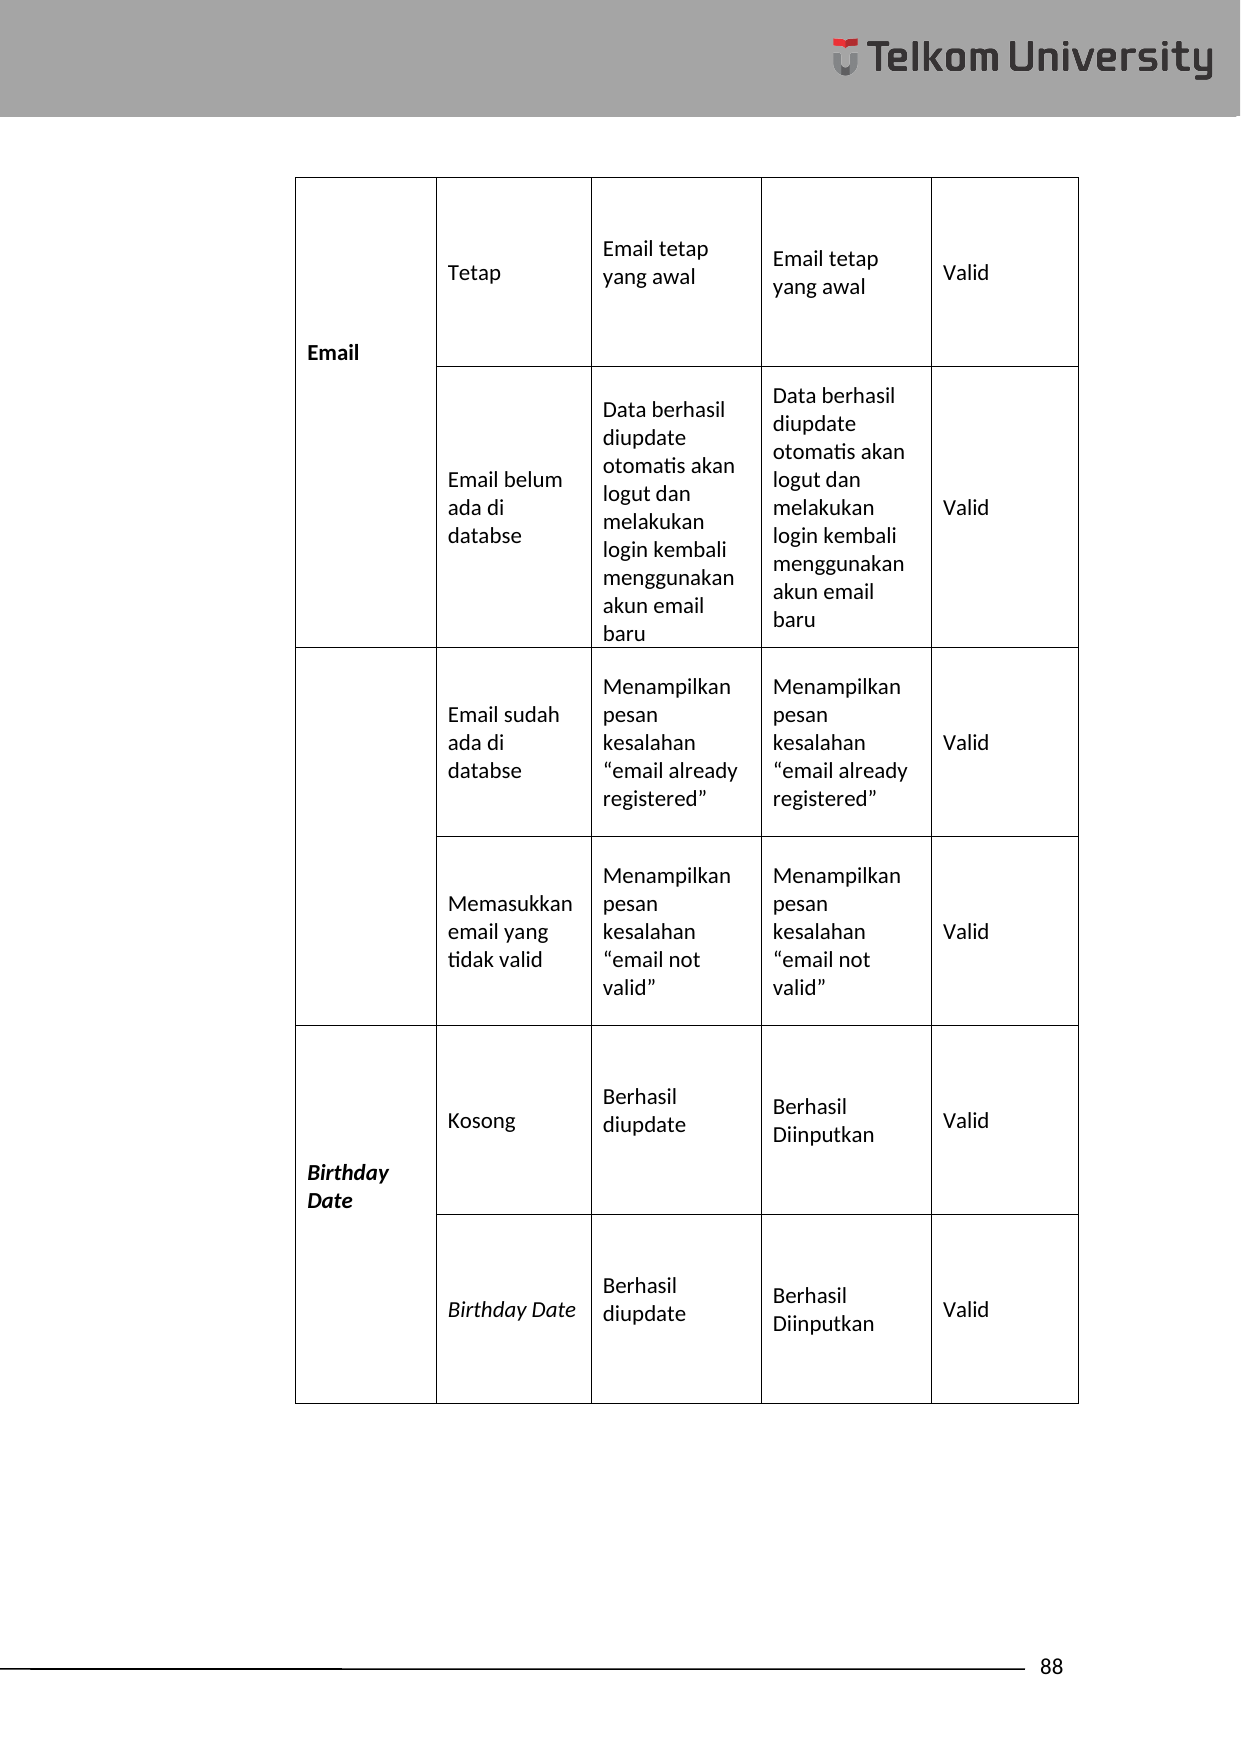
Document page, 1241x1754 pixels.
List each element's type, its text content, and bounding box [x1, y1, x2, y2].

table_cell Valid [932, 367, 1078, 647]
table_cell Tetap [437, 178, 591, 366]
table_cell Valid [932, 837, 1078, 1025]
table_cell Valid [932, 648, 1078, 836]
table_cell Data berhasil diupdate otomatis akan logut dan melakukan login kembali menggunakan akun email baru [592, 367, 761, 647]
table_cell Email [296, 178, 436, 366]
table_cell Berhasil diupdate [592, 1215, 761, 1403]
table_cell Birthday Date [296, 1026, 436, 1214]
table_cell [296, 836, 436, 1025]
table_cell Kosong [437, 1026, 591, 1214]
table_cell Memasukkan email yang tidak valid [437, 837, 591, 1025]
table_cell Menampilkan pesan kesalahan “email already registered” [762, 648, 931, 836]
table_cell Birthday Date [437, 1215, 591, 1403]
table_cell Email tetap yang awal [762, 178, 931, 366]
table_cell Valid [932, 1215, 1078, 1403]
table_cell Menampilkan pesan kesalahan “email not valid” [762, 837, 931, 1025]
table_cell Email tetap yang awal [592, 178, 761, 366]
table_cell [296, 1214, 436, 1403]
table_cell Valid [932, 1026, 1078, 1214]
picture [833, 38, 1213, 80]
table_cell Valid [932, 178, 1078, 366]
table_cell Menampilkan pesan kesalahan “email already registered” [592, 648, 761, 836]
table_cell [296, 366, 436, 647]
table_cell Email sudah ada di databse [437, 648, 591, 836]
table_cell [296, 648, 436, 836]
table_cell Email belum ada di databse [437, 367, 591, 647]
table_cell Data berhasil diupdate otomatis akan logut dan melakukan login kembali menggunakan akun email baru [762, 367, 931, 647]
table_cell Berhasil diupdate [592, 1026, 761, 1214]
table_cell Menampilkan pesan kesalahan “email not valid” [592, 837, 761, 1025]
table_cell Berhasil Diinputkan [762, 1215, 931, 1403]
table_cell Berhasil Diinputkan [762, 1026, 931, 1214]
